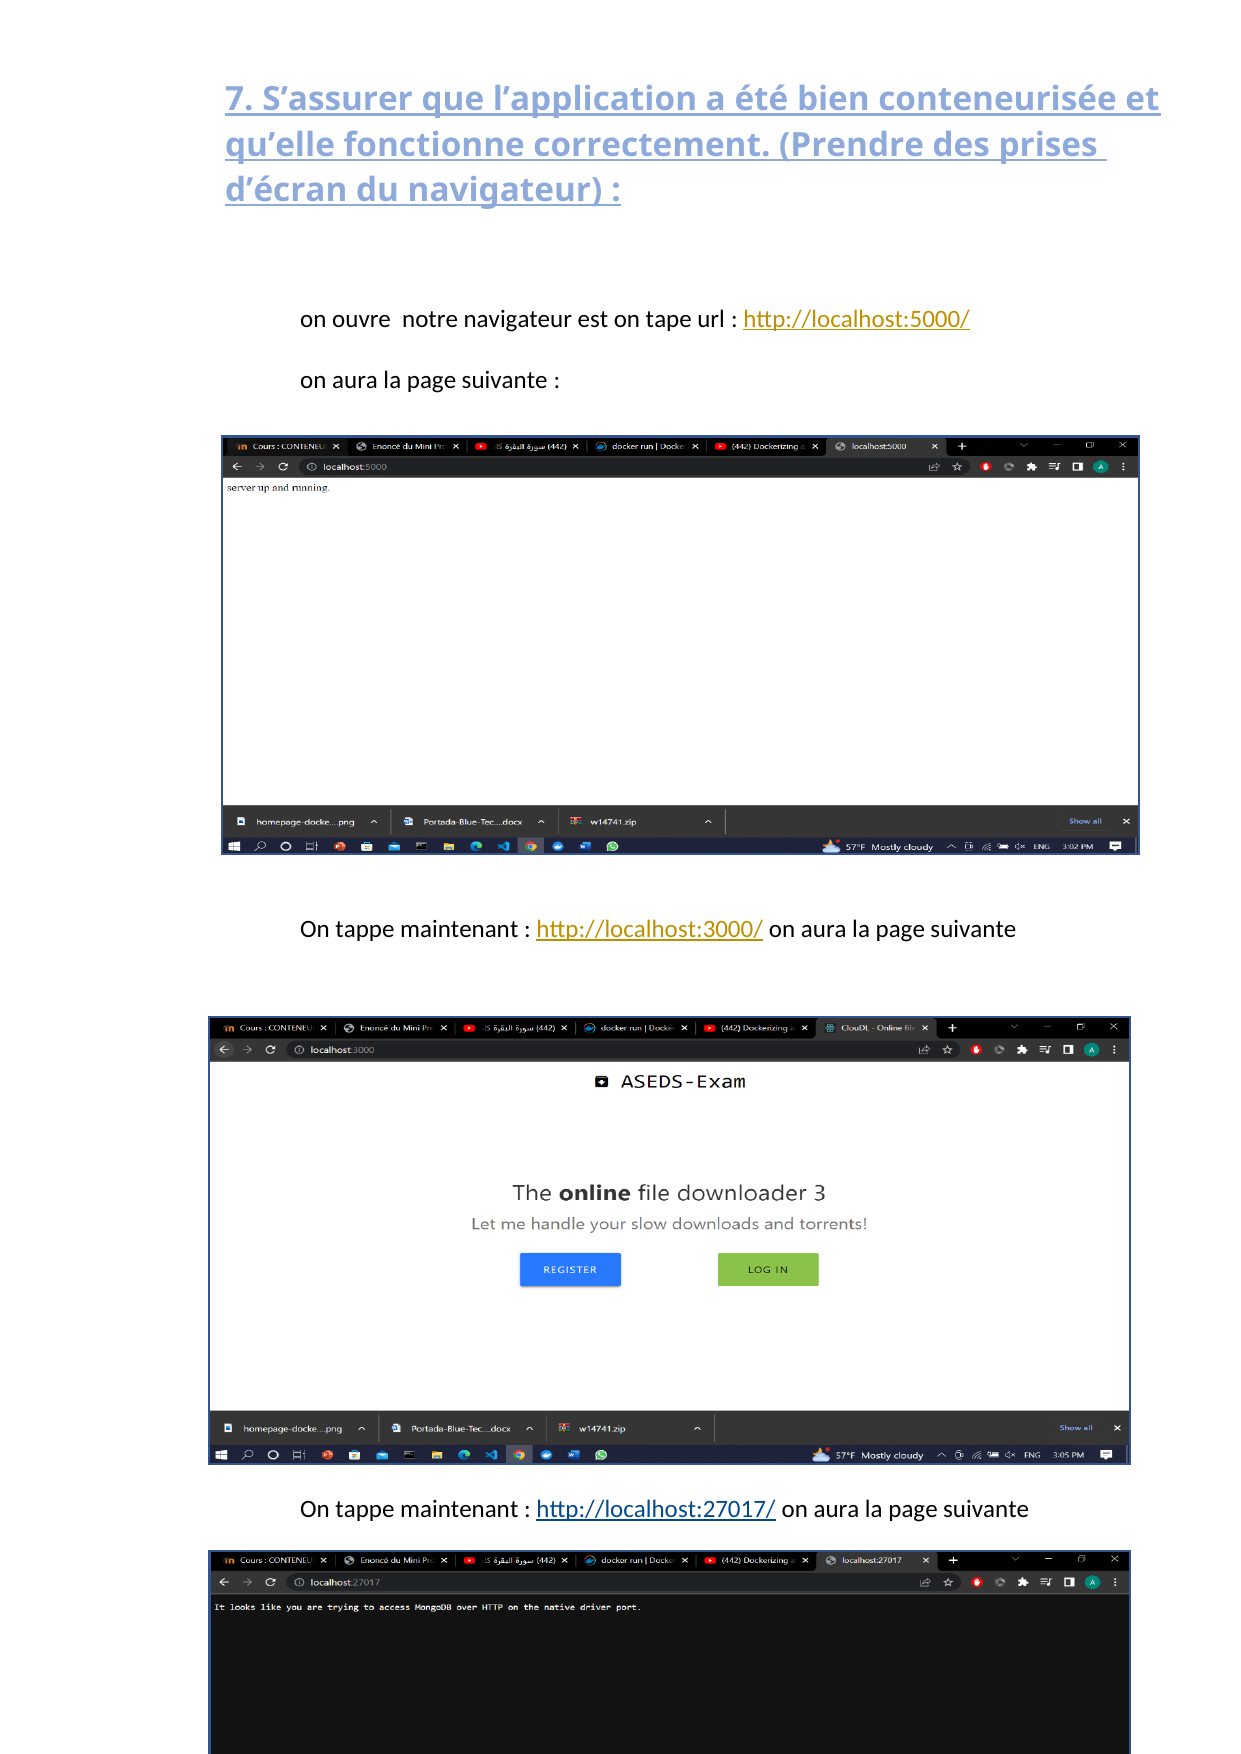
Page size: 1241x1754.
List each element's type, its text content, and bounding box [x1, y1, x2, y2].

text on ouvre notre navigateur est on tape url : http://localhost:5000/ [300, 303, 1165, 333]
picture [210, 1018, 1129, 1463]
picture [223, 438, 1138, 853]
text on aura la page suivante : [300, 364, 1165, 394]
subtitle 7. S’assurer que l’application a été bien conteneurisée et qu’elle fonctionne correctement. (Prendre des prises d’écran du navigateur) : [225, 75, 1165, 211]
picture [211, 1552, 1129, 1754]
text On tappe maintenant : http://localhost:27017/ on aura la page suivante [300, 1493, 1165, 1524]
text On tappe maintenant : http://localhost:3000/ on aura la page suivante [300, 913, 1165, 944]
